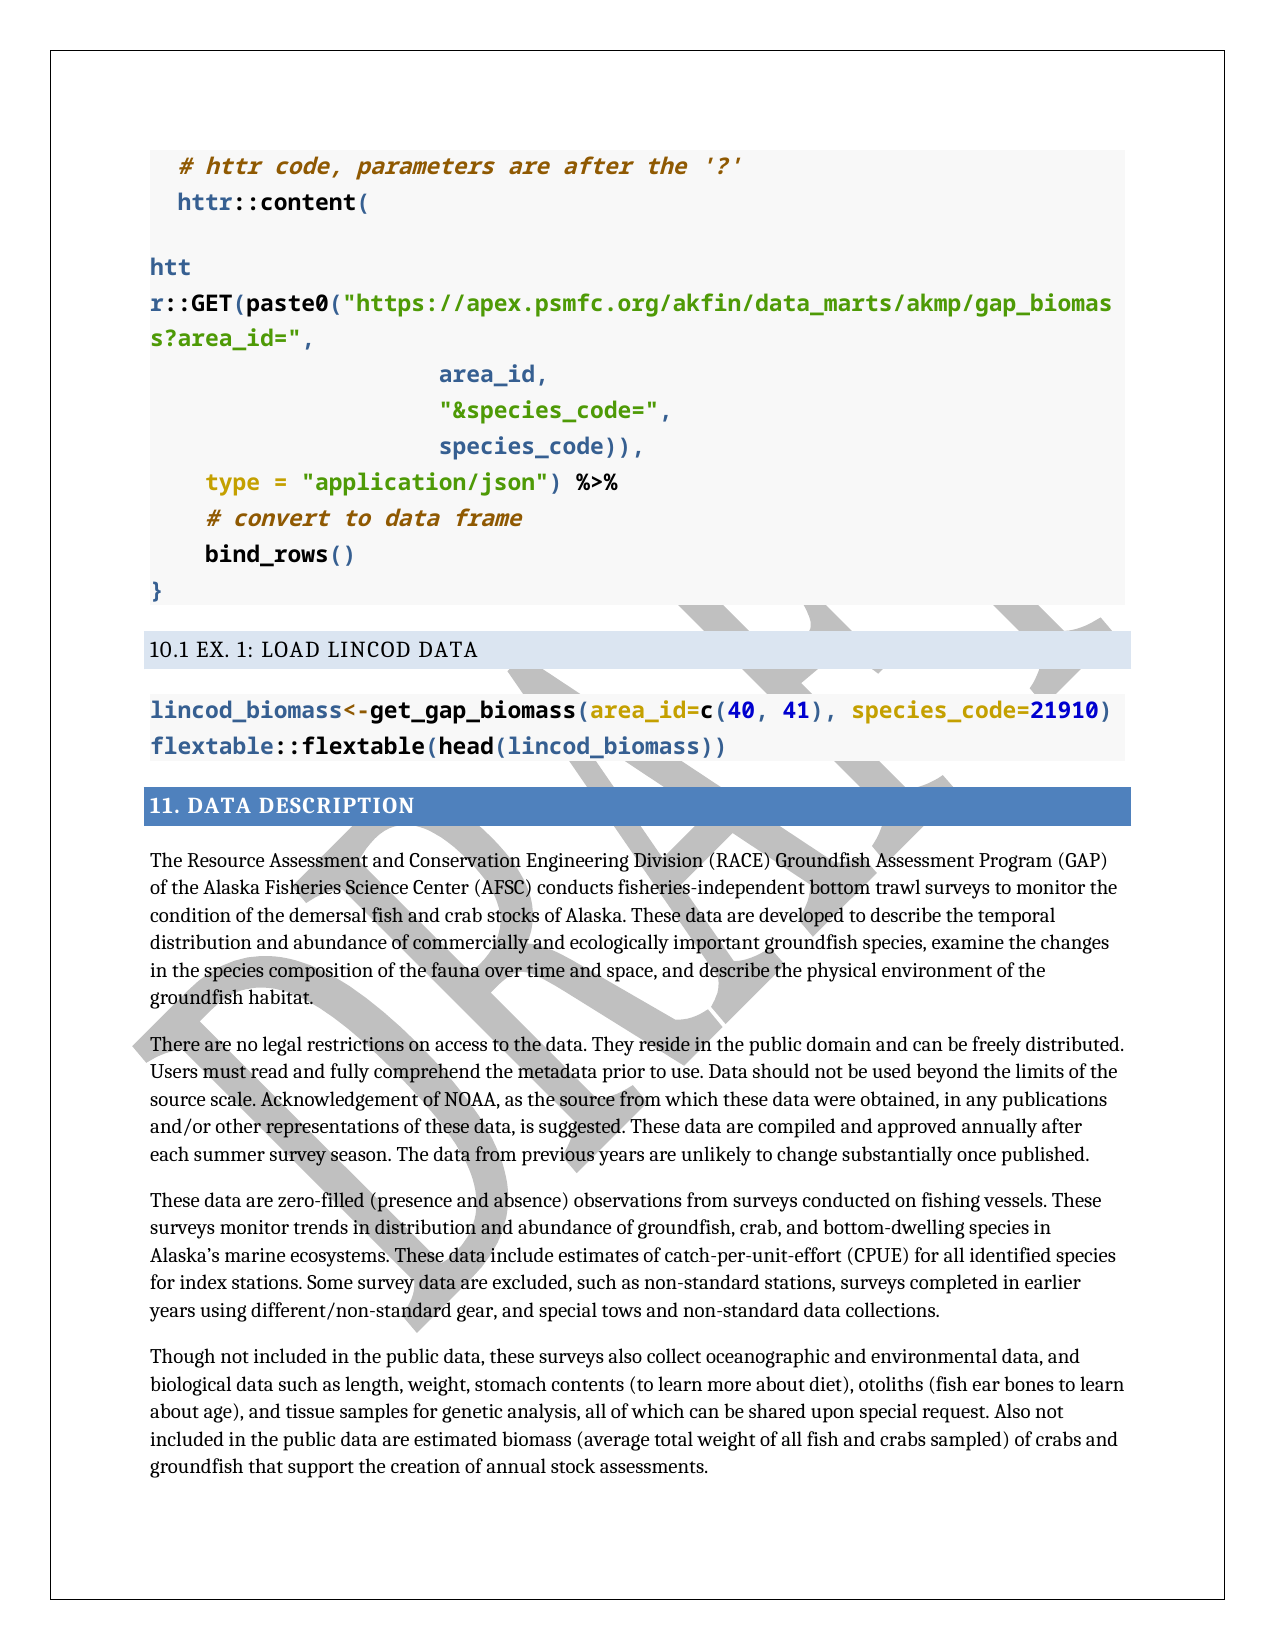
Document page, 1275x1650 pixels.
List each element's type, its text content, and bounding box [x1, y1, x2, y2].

text The Resource Assessment and Conservation Engineering Division (RACE) Groundfish Assessment Program (GAP) of the Alaska Fisheries Science Center (AFSC) conducts fisheries-independent bottom trawl surveys to monitor the condition of the demersal fish and crab stocks of Alaska. These data are developed to describe the temporal distribution and abundance of commercially and ecologically important groundfish species, examine the changes in the species composition of the fauna over time and space, and describe the physical environment of the groundfish habitat. [150, 848, 1125, 1010]
text lincod_biomass<-get_gap_biomass(area_id=c(40, 41), species_code=21910) flextable::flextable(head(lincod_biomass)) [150, 694, 1125, 761]
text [150, 150, 1125, 605]
subtitle 11. Data description [150, 793, 1125, 819]
text These data are zero-filled (presence and absence) observations from surveys conducted on fishing vessels. These surveys monitor trends in distribution and abundance of groundfish, crab, and bottom-dwelling species in Alaska’s marine ecosystems. These data include estimates of catch-per-unit-effort (CPUE) for all identified species for index stations. Some survey data are excluded, such as non-standard stations, surveys completed in earlier years using different/non-standard gear, and special tows and non-standard data collections. [150, 1188, 1125, 1322]
text Though not included in the public data, these surveys also collect oceanographic and environmental data, and biological data such as length, weight, stomach contents (to learn more about diet), otoliths (fish ear bones to learn about age), and tissue samples for genetic analysis, all of which can be shared upon special request. Also not included in the public data are estimated biomass (average total weight of all fish and crabs sampled) of crabs and groundfish that support the creation of annual stock assessments. [150, 1345, 1125, 1479]
subtitle 10.1 Ex. 1: Load lincod data [150, 637, 1125, 663]
text There are no legal restrictions on access to the data. They reside in the public domain and can be freely distributed. Users must read and fully comprehend the metadata prior to use. Data should not be used beyond the limits of the source scale. Acknowledgement of NOAA, as the source from which these data were obtained, in any publications and/or other representations of these data, is suggested. These data are compiled and approved annually after each summer survey season. The data from previous years are unlikely to change substantially once published. [150, 1032, 1125, 1166]
